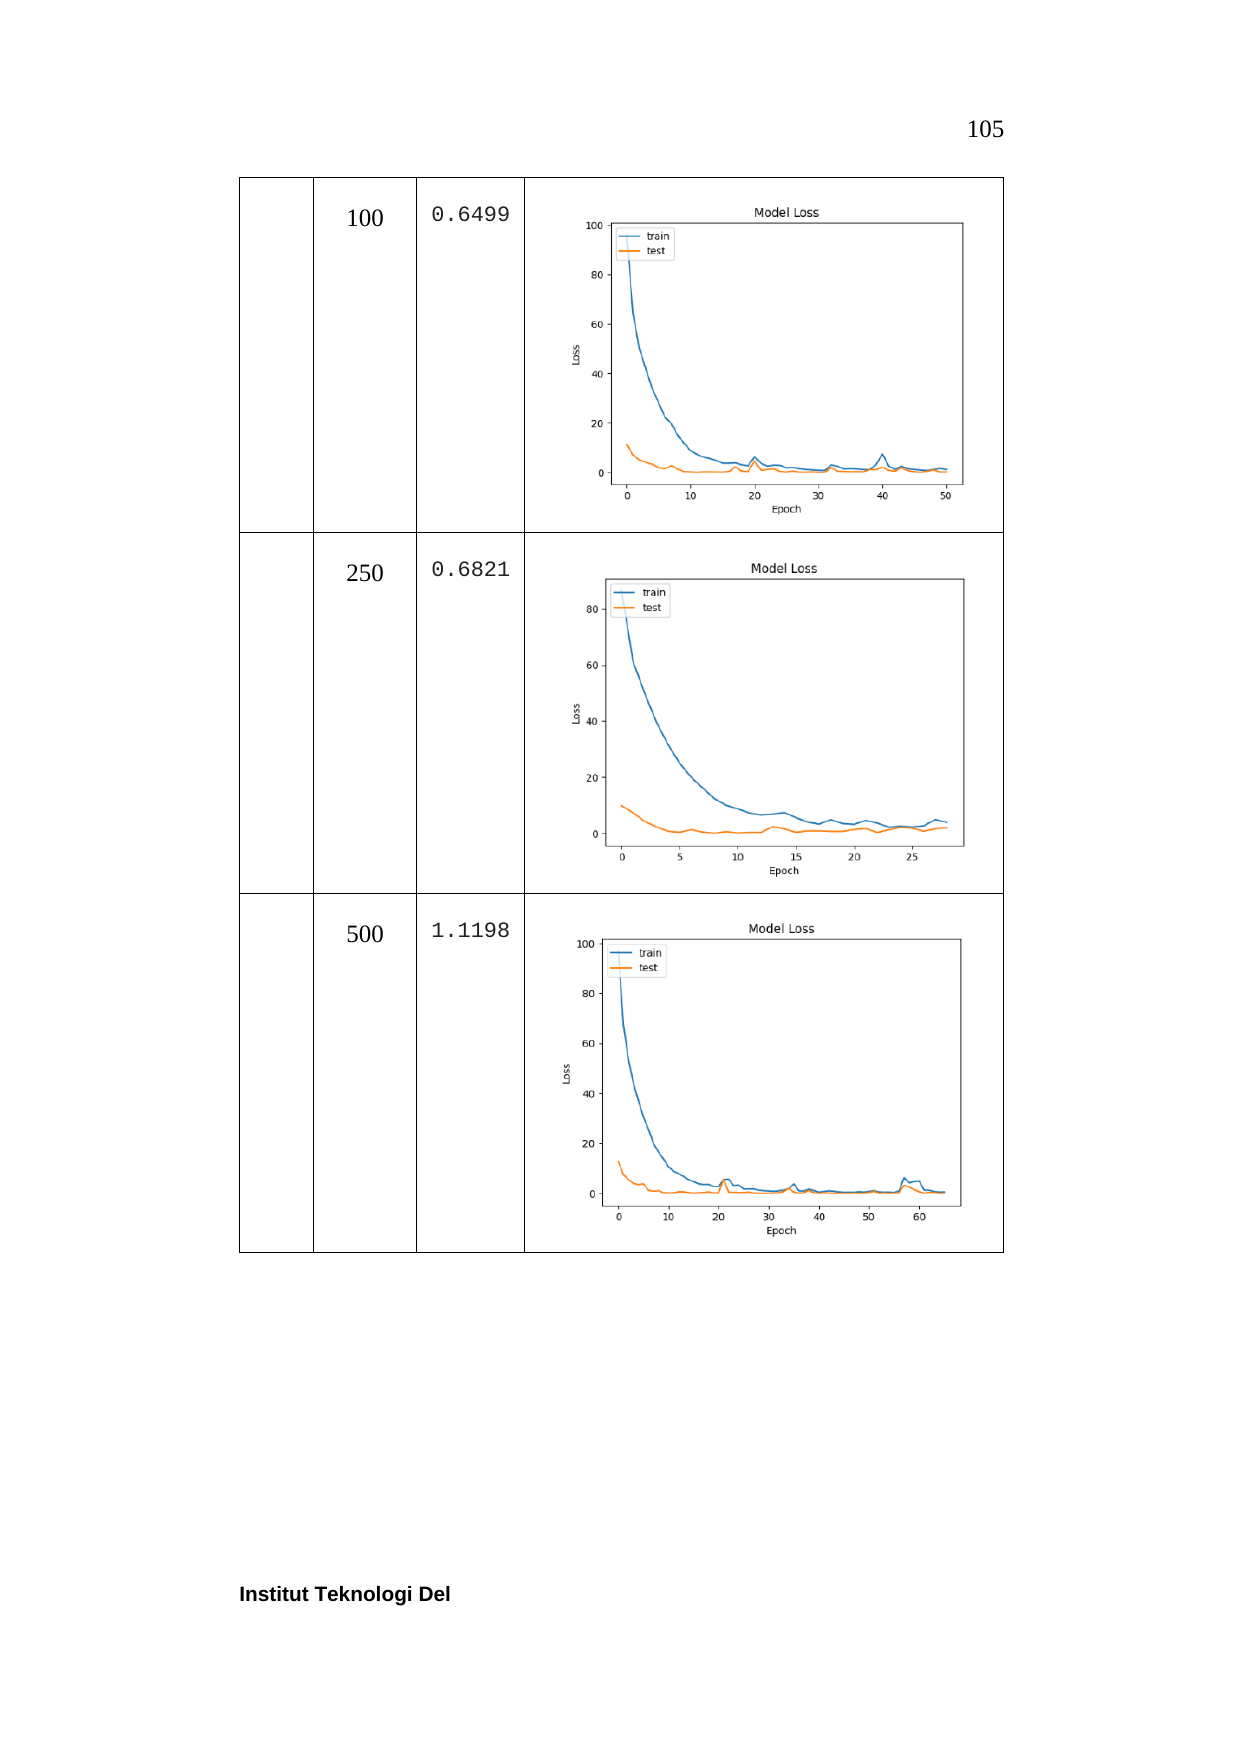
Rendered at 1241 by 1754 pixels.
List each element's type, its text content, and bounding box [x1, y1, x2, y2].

picture [562, 919, 966, 1238]
picture [562, 558, 966, 879]
table_cell 250 [314, 533, 416, 893]
table_cell [525, 178, 1003, 532]
table_cell [240, 533, 313, 893]
table_cell [525, 533, 1003, 893]
table_cell [525, 894, 1003, 1252]
table_cell 500 [314, 894, 416, 1252]
table_cell 100 [314, 178, 416, 532]
table_cell 1.1198 [417, 894, 524, 1252]
table_cell 0.6499 [417, 178, 524, 532]
table_cell [240, 894, 313, 1252]
picture [562, 203, 966, 518]
table_cell [240, 178, 313, 532]
table_cell 0.6821 [417, 533, 524, 893]
